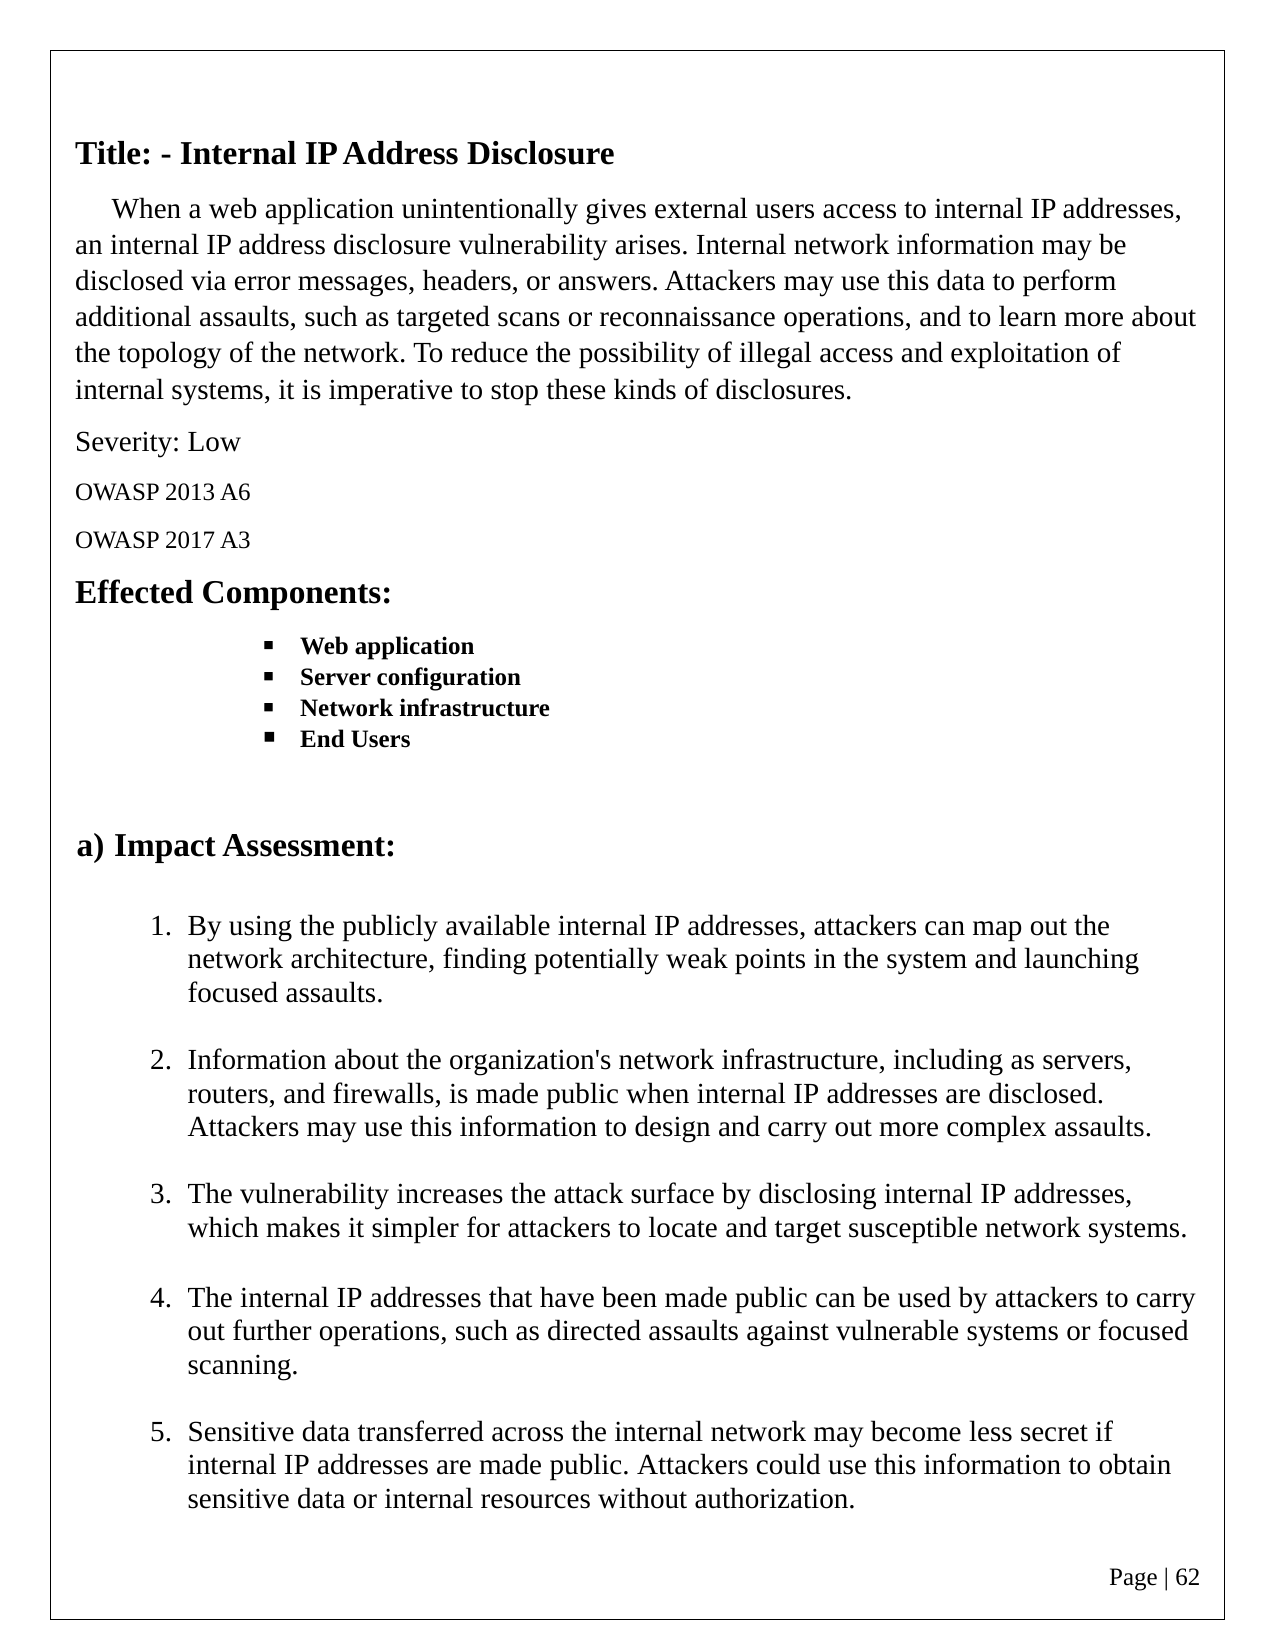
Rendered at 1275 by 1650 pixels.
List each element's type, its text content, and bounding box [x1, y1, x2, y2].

text Severity: Low [75, 424, 1200, 458]
list Impact Assessment: [76, 825, 1200, 864]
text Title: - Internal IP Address Disclosure [75, 133, 1200, 171]
list End Users [262, 724, 1200, 754]
list Server configuration [262, 662, 1200, 691]
text Effected Components: [75, 573, 1200, 611]
list The internal IP addresses that have been made public can be used by attackers to carry out further operations, such as directed assaults against vulnerable systems or focused scanning. [150, 1280, 1200, 1380]
list Web application [262, 631, 1200, 659]
list Sensitive data transferred across the internal network may become less secret if internal IP addresses are made public. Attackers could use this information to obtain sensitive data or internal resources without authorization. [150, 1414, 1200, 1514]
list Network infrastructure [262, 693, 1200, 722]
text OWASP 2017 A3 [75, 525, 1200, 554]
text OWASP 2013 A6 [75, 477, 1200, 506]
list Information about the organization's network infrastructure, including as servers, routers, and firewalls, is made public when internal IP addresses are disclosed. Attackers may use this information to design and carry out more complex assaults. [150, 1042, 1200, 1143]
list By using the publicly available internal IP addresses, attackers can map out the network architecture, finding potentially weak points in the system and launching focused assaults. [150, 908, 1200, 1009]
text When a web application unintentionally gives external users access to internal IP addresses, an internal IP address disclosure vulnerability arises. Internal network information may be disclosed via error messages, headers, or answers. Attackers may use this data to perform additional assaults, such as targeted scans or reconnaissance operations, and to learn more about the topology of the network. To reduce the possibility of illegal access and exploitation of internal systems, it is imperative to stop these kinds of disclosures. [75, 191, 1200, 405]
list The vulnerability increases the attack surface by disclosing internal IP addresses, which makes it simpler for attackers to locate and target susceptible network systems. [150, 1176, 1200, 1243]
